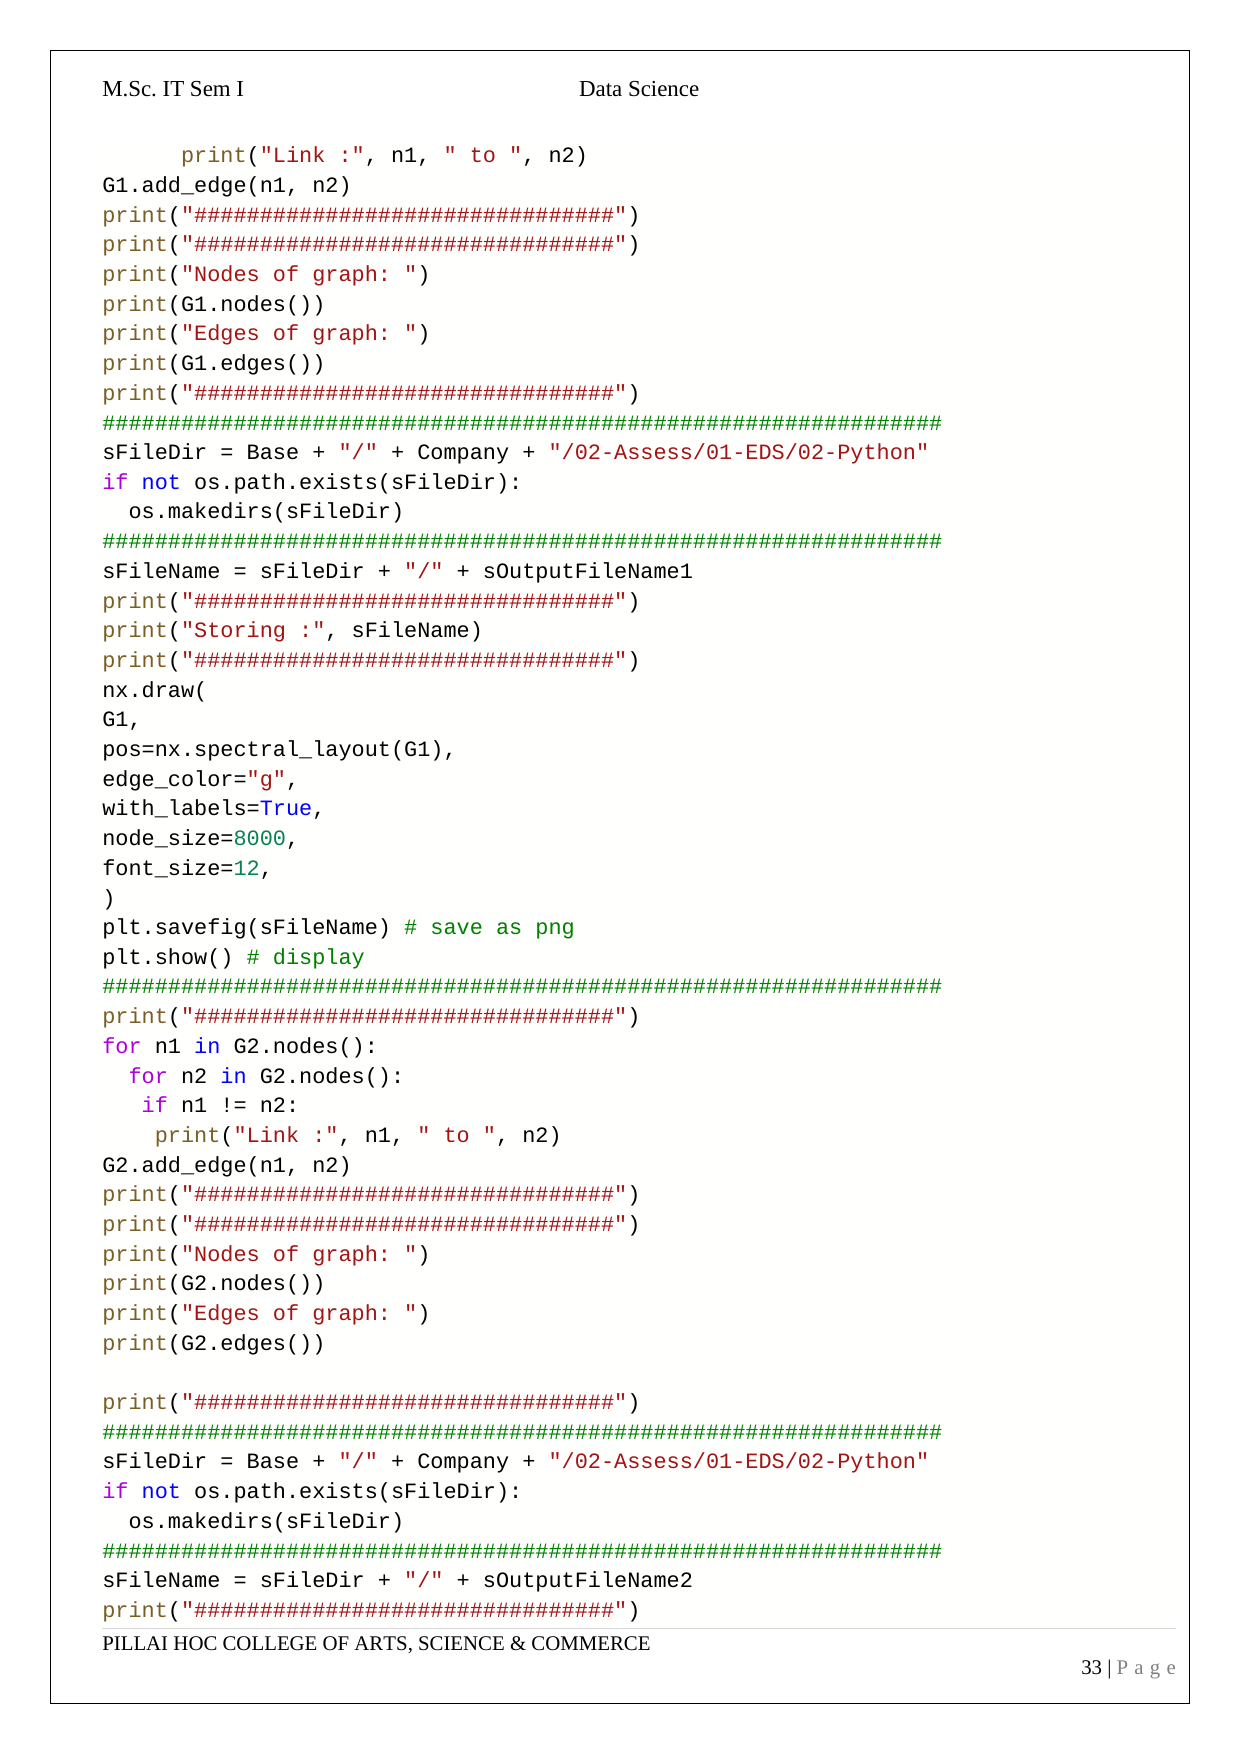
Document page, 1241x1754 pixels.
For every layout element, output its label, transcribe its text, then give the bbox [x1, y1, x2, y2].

text ################################################################ [102, 1416, 1176, 1446]
text nx.draw( [102, 674, 1176, 704]
text font_size=12, [102, 852, 1176, 882]
text sFileName = sFileDir + "/" + sOutputFileName2 [102, 1564, 1176, 1594]
text print("Nodes of graph: ") [102, 1238, 1176, 1268]
text if n1 != n2: [102, 1089, 1176, 1119]
text for n2 in G2.nodes(): [102, 1060, 1176, 1089]
text os.makedirs(sFileDir) [102, 496, 1176, 526]
text G2.add_edge(n1, n2) [102, 1149, 1176, 1179]
text for n1 in G2.nodes(): [102, 1030, 1176, 1060]
text sFileName = sFileDir + "/" + sOutputFileName1 [102, 555, 1176, 585]
text print("################################") [102, 1179, 1176, 1208]
text print("################################") [102, 377, 1176, 407]
text print("Link :", n1, " to ", n2) [102, 139, 1176, 169]
text plt.show() # display [102, 941, 1176, 971]
text print(G1.edges()) [102, 347, 1176, 377]
text if not os.path.exists(sFileDir): [102, 466, 1176, 496]
text pos=nx.spectral_layout(G1), [102, 733, 1176, 763]
text print(G2.nodes()) [102, 1268, 1176, 1297]
text os.makedirs(sFileDir) [102, 1505, 1176, 1535]
text ################################################################ [102, 971, 1176, 1001]
text G1.add_edge(n1, n2) [102, 169, 1176, 199]
text print("Storing :", sFileName) [102, 614, 1176, 644]
text node_size=8000, [102, 822, 1176, 852]
text sFileDir = Base + "/" + Company + "/02-Assess/01-EDS/02-Python" [102, 1446, 1176, 1476]
text ################################################################ [102, 1535, 1176, 1564]
text print("Edges of graph: ") [102, 1297, 1176, 1327]
text plt.savefig(sFileName) # save as png [102, 911, 1176, 941]
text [102, 199, 1176, 229]
text print("################################") [102, 1208, 1176, 1238]
text sFileDir = Base + "/" + Company + "/02-Assess/01-EDS/02-Python" [102, 436, 1176, 466]
text ################################################################ [102, 407, 1176, 436]
text ) [102, 882, 1176, 911]
text print("################################") [102, 1001, 1176, 1030]
text print("################################") [102, 1386, 1176, 1416]
text print("Edges of graph: ") [102, 318, 1176, 347]
text with_labels=True, [102, 793, 1176, 822]
text print("Link :", n1, " to ", n2) [102, 1119, 1176, 1149]
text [102, 229, 1176, 258]
text print("Nodes of graph: ") [102, 258, 1176, 288]
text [102, 1594, 1176, 1624]
text if not os.path.exists(sFileDir): [102, 1476, 1176, 1505]
text print("################################") [102, 644, 1176, 674]
text G1, [102, 704, 1176, 733]
text edge_color="g", [102, 763, 1176, 793]
text ################################################################ [102, 526, 1176, 555]
text print(G2.edges()) [102, 1327, 1176, 1357]
text print("################################") [102, 585, 1176, 614]
text print(G1.nodes()) [102, 288, 1176, 318]
